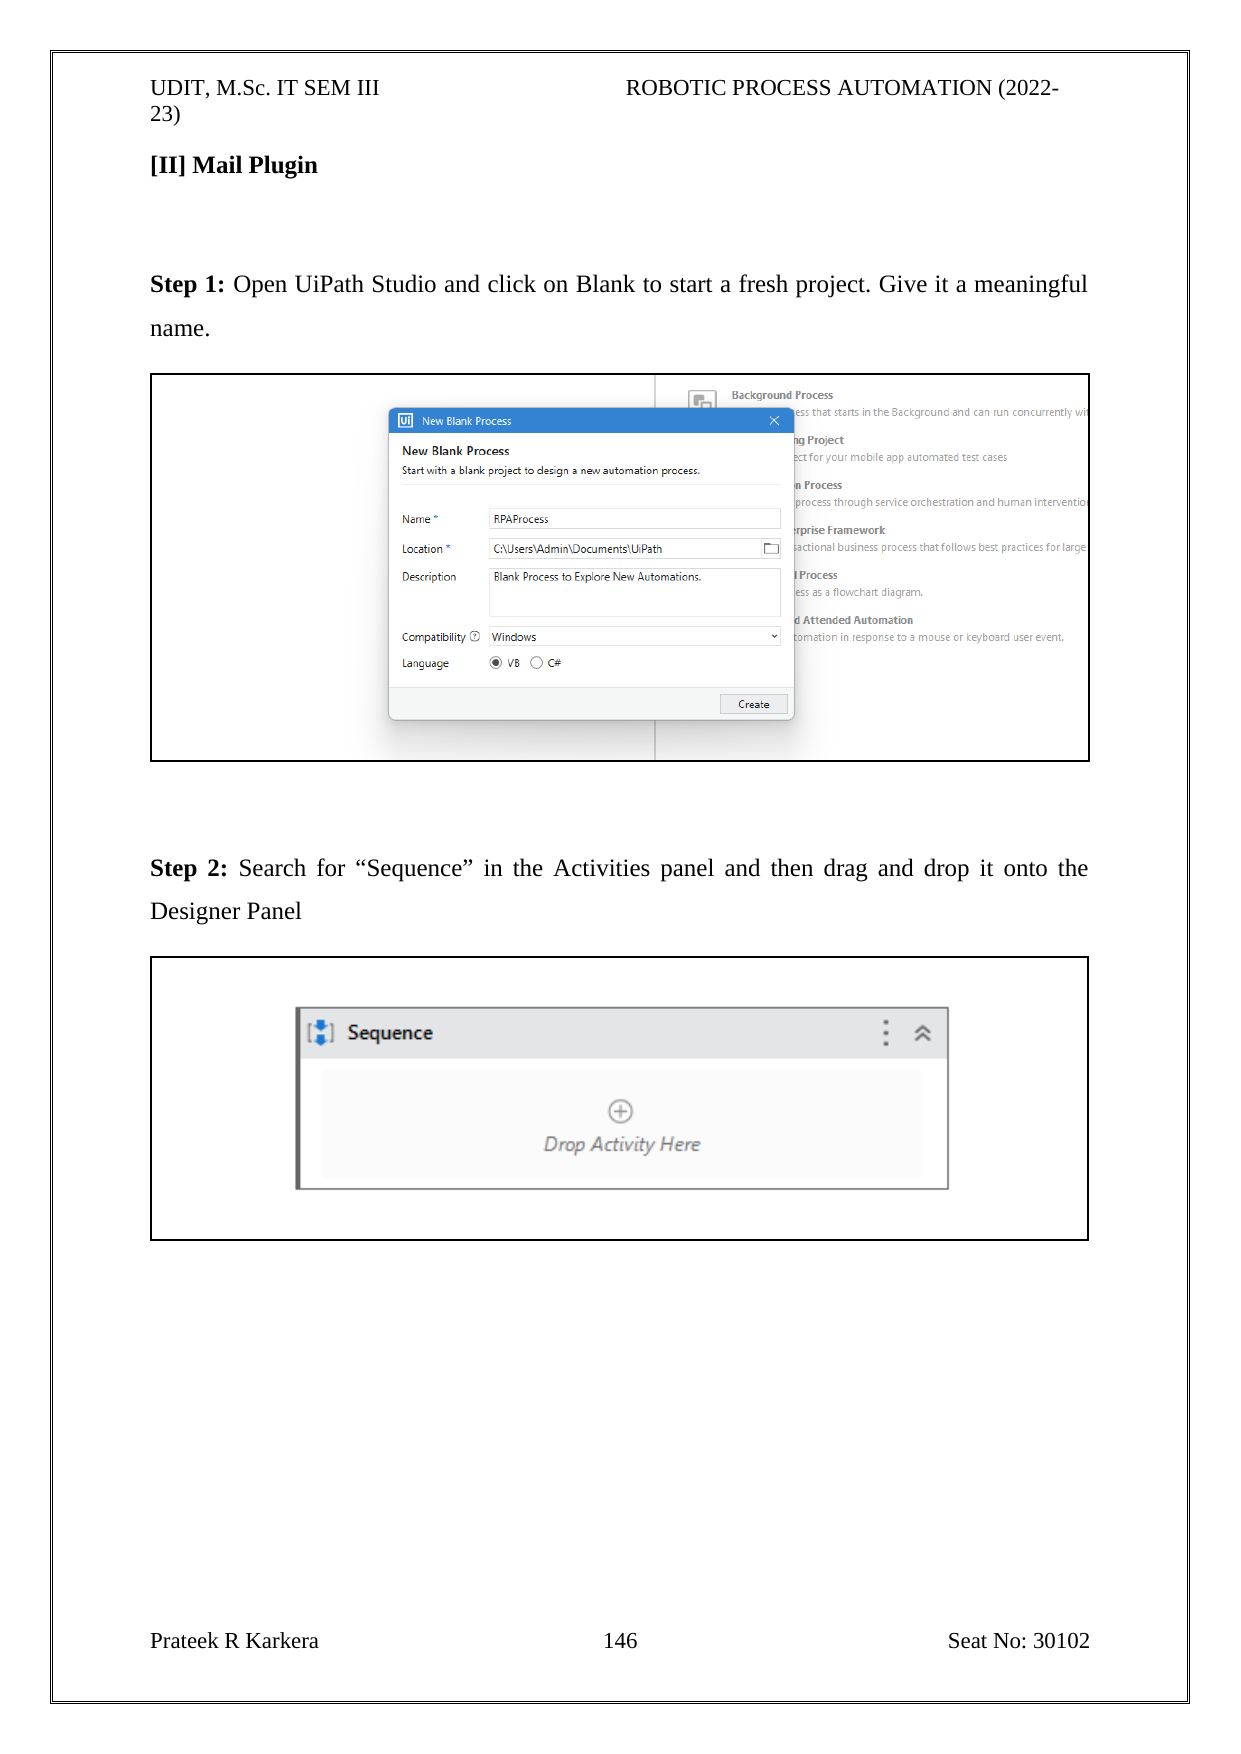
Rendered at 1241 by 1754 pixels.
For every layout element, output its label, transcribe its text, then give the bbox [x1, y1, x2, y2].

text [II] Mail Plugin [150, 150, 1090, 179]
picture [152, 375, 1088, 760]
text Step 1: Open UiPath Studio and click on Blank to start a fresh project. Give it a meaningful name. [150, 269, 1090, 341]
picture [152, 958, 1087, 1239]
text Step 2: Search for “Sequence” in the Activities panel and then drag and drop it onto the Designer Panel [150, 853, 1090, 924]
